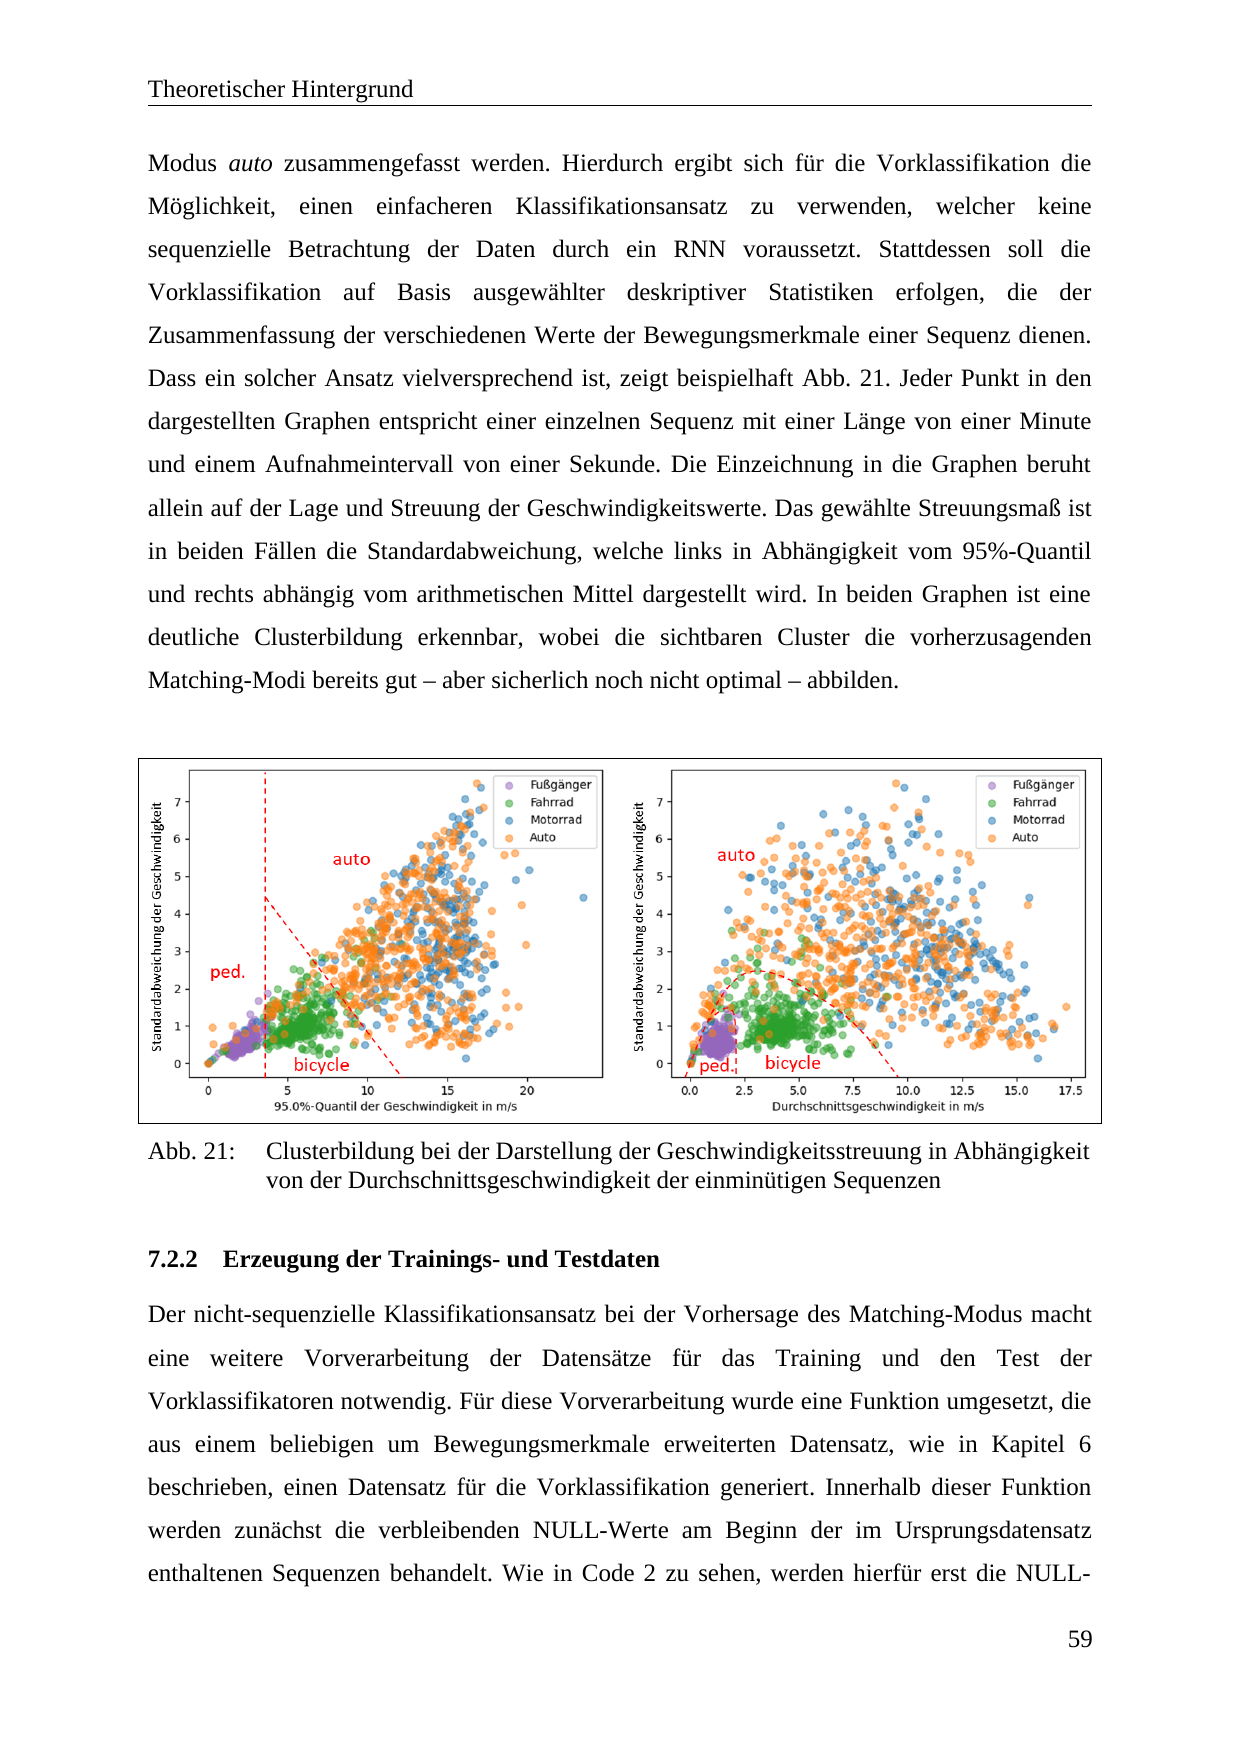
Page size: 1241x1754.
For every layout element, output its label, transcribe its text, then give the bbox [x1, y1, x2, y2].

subtitle Erzeugung der Trainings- und Testdaten [148, 1244, 1092, 1273]
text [148, 148, 1092, 694]
picture [147, 761, 1094, 1121]
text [148, 1299, 1092, 1587]
